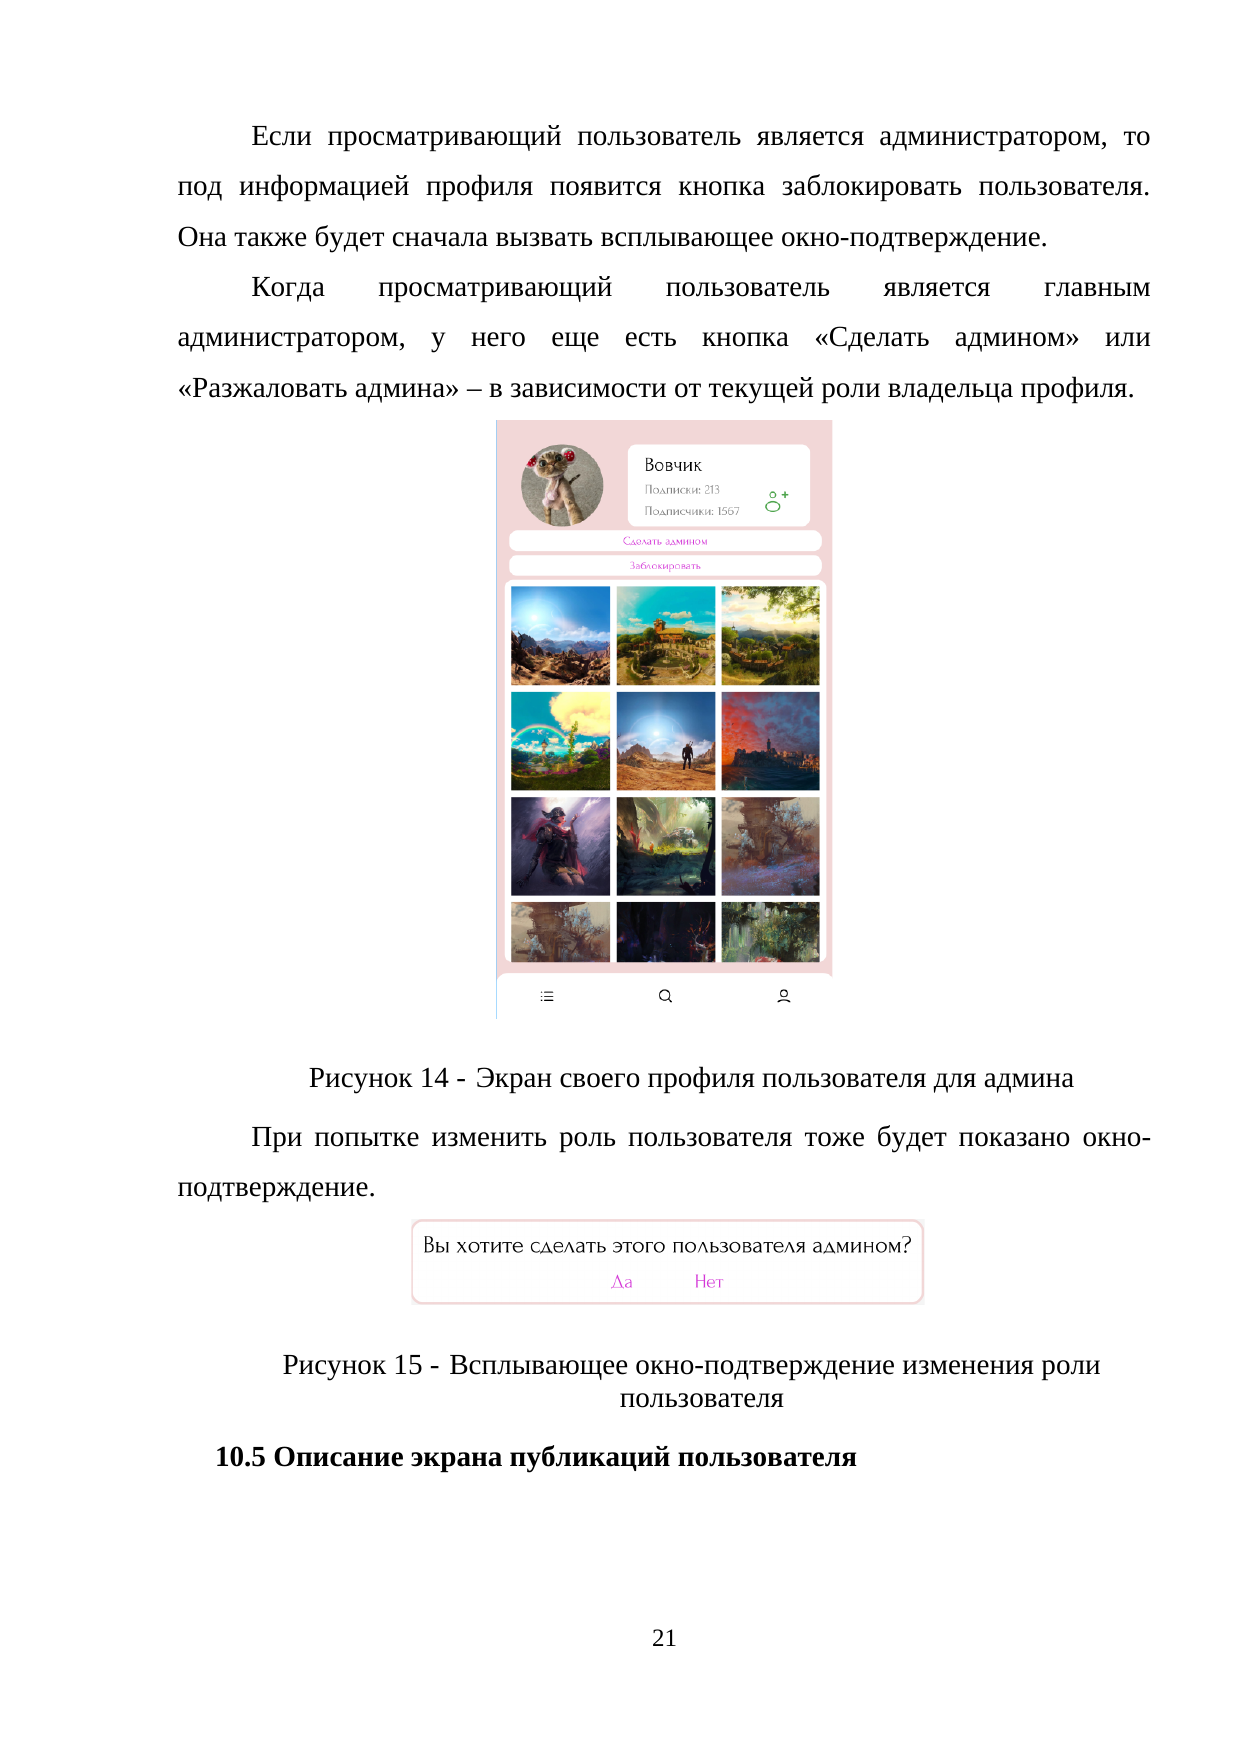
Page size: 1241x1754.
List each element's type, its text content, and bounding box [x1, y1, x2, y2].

list Описание экрана публикаций пользователя [215, 1439, 1152, 1472]
picture [411, 1219, 925, 1305]
picture [496, 420, 833, 1019]
text Всплывающее окно-подтверждение изменения роли пользователя [252, 1347, 1152, 1414]
text Экран своего профиля пользователя для админа [252, 1061, 1152, 1094]
text Если просматривающий пользователь является администратором, то под информацией профиля появится кнопка заблокировать пользователя. Она также будет сначала вызвать всплывающее окно-подтверждение. [177, 118, 1152, 252]
text При попытке изменить роль пользователя тоже будет показано окно-подтверждение. [177, 1119, 1152, 1203]
text Когда просматривающий пользователь является главным администратором, у него еще есть кнопка «Сделать админом» или «Разжаловать админа» – в зависимости от текущей роли владельца профиля. [177, 269, 1152, 403]
